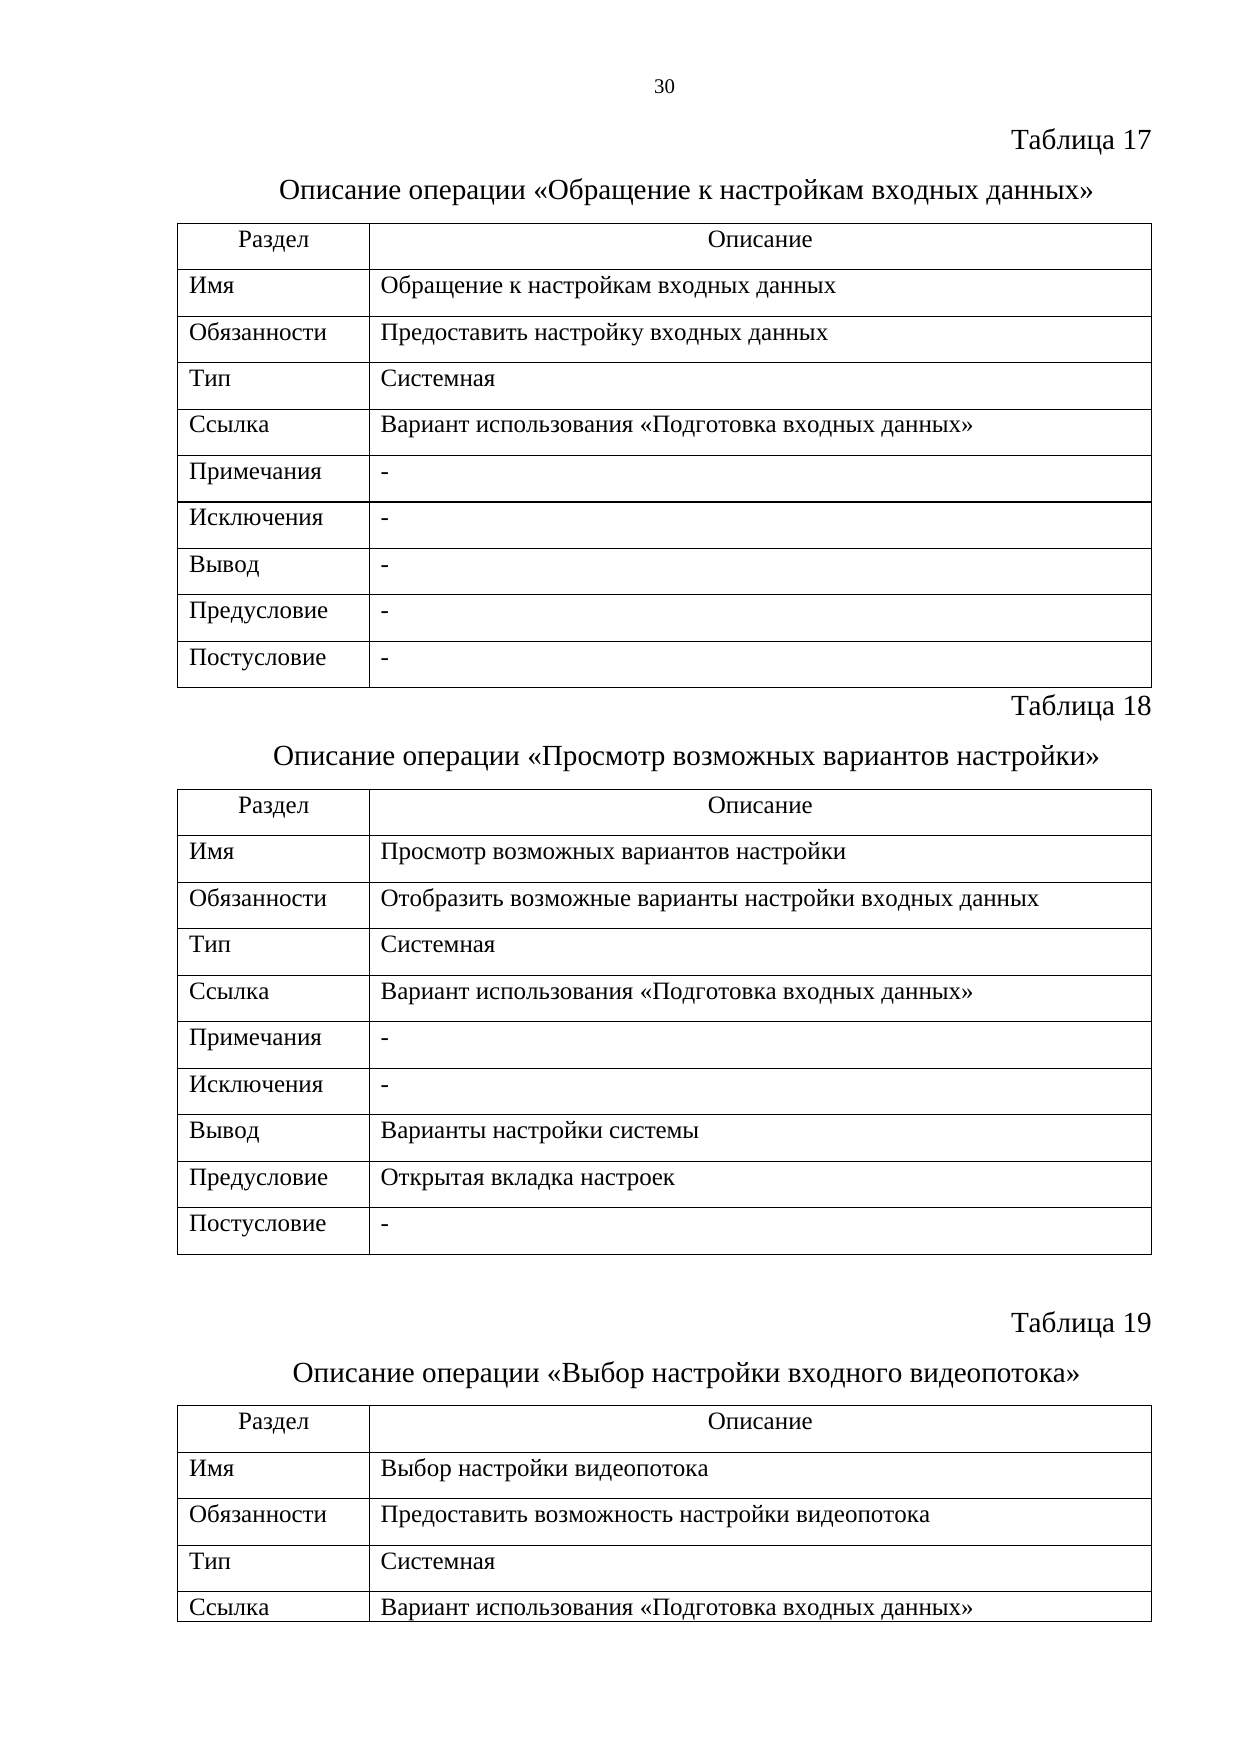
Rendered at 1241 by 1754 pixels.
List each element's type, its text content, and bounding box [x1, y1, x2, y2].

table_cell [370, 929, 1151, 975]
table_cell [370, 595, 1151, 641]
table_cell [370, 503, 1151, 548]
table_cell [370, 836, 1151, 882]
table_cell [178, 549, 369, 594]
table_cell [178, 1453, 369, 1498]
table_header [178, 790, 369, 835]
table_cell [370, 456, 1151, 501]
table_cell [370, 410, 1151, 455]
text Описание операции «Обращение к настройкам входных данных» [177, 172, 1152, 206]
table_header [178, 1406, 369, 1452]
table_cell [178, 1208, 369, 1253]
text Таблица 19 [177, 1305, 1152, 1338]
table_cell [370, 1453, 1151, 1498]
text Таблица 17 [177, 122, 1152, 156]
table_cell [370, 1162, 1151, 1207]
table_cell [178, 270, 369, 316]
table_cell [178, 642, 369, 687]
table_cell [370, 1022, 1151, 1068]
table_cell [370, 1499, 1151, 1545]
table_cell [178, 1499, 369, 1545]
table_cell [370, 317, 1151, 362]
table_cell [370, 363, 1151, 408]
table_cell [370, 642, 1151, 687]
text Таблица 18 [177, 688, 1152, 722]
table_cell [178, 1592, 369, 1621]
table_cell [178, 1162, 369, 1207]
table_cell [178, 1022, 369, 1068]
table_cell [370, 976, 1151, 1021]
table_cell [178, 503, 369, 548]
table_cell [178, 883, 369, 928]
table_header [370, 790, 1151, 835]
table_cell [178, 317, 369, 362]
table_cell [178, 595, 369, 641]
text Описание операции «Выбор настройки входного видеопотока» [177, 1355, 1152, 1389]
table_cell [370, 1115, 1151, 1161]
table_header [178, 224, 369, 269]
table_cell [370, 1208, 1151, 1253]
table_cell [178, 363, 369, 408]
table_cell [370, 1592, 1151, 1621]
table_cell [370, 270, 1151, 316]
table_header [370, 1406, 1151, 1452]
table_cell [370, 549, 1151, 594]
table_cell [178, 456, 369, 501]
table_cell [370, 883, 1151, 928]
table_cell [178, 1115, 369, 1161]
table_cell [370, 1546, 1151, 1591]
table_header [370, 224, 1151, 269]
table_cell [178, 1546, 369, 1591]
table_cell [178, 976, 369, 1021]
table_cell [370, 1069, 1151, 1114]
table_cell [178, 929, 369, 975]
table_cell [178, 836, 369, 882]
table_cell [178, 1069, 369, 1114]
text Описание операции «Просмотр возможных вариантов настройки» [177, 738, 1152, 772]
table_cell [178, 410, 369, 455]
